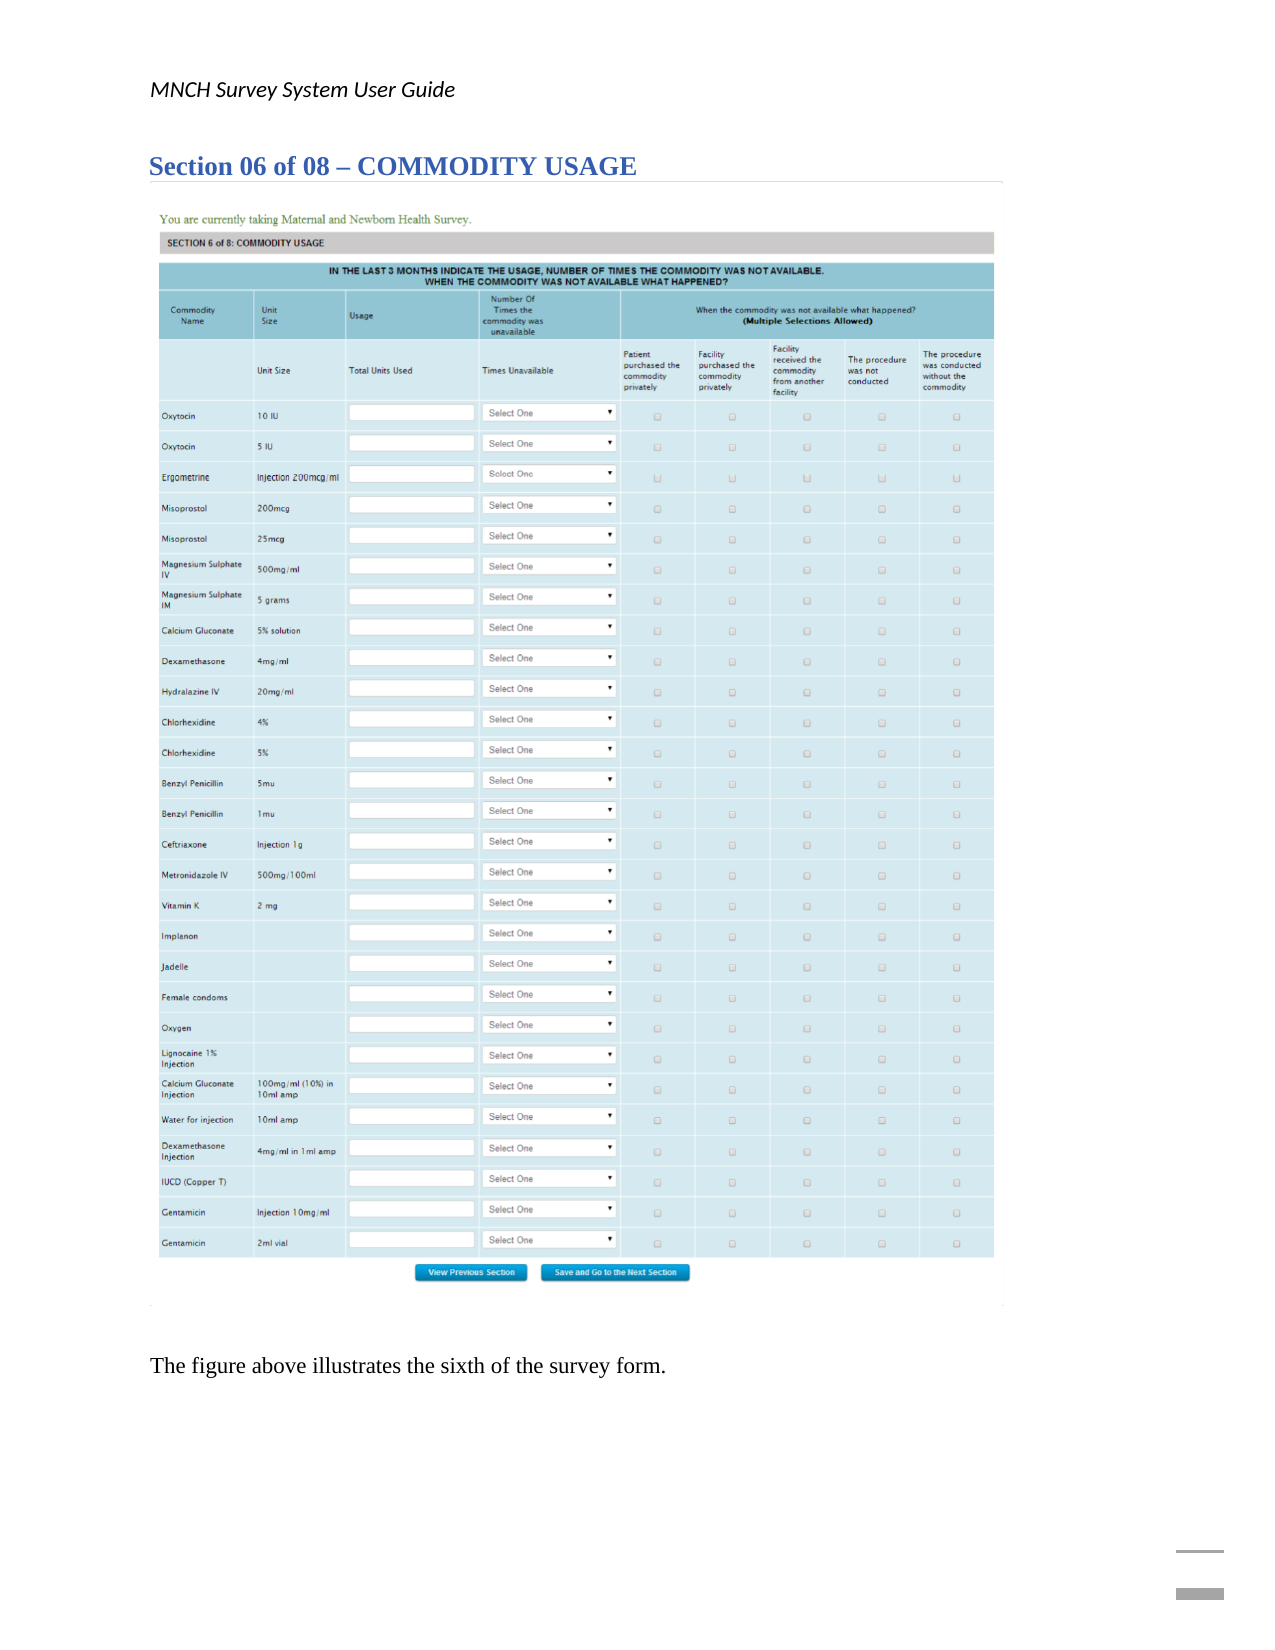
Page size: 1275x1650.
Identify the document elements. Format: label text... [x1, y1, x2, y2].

subtitle Section 06 of 08 – COMMODITY USAGE [148, 150, 1127, 181]
picture [150, 181, 1004, 1306]
text The figure above illustrates the sixth of the survey form. [150, 1352, 1124, 1378]
